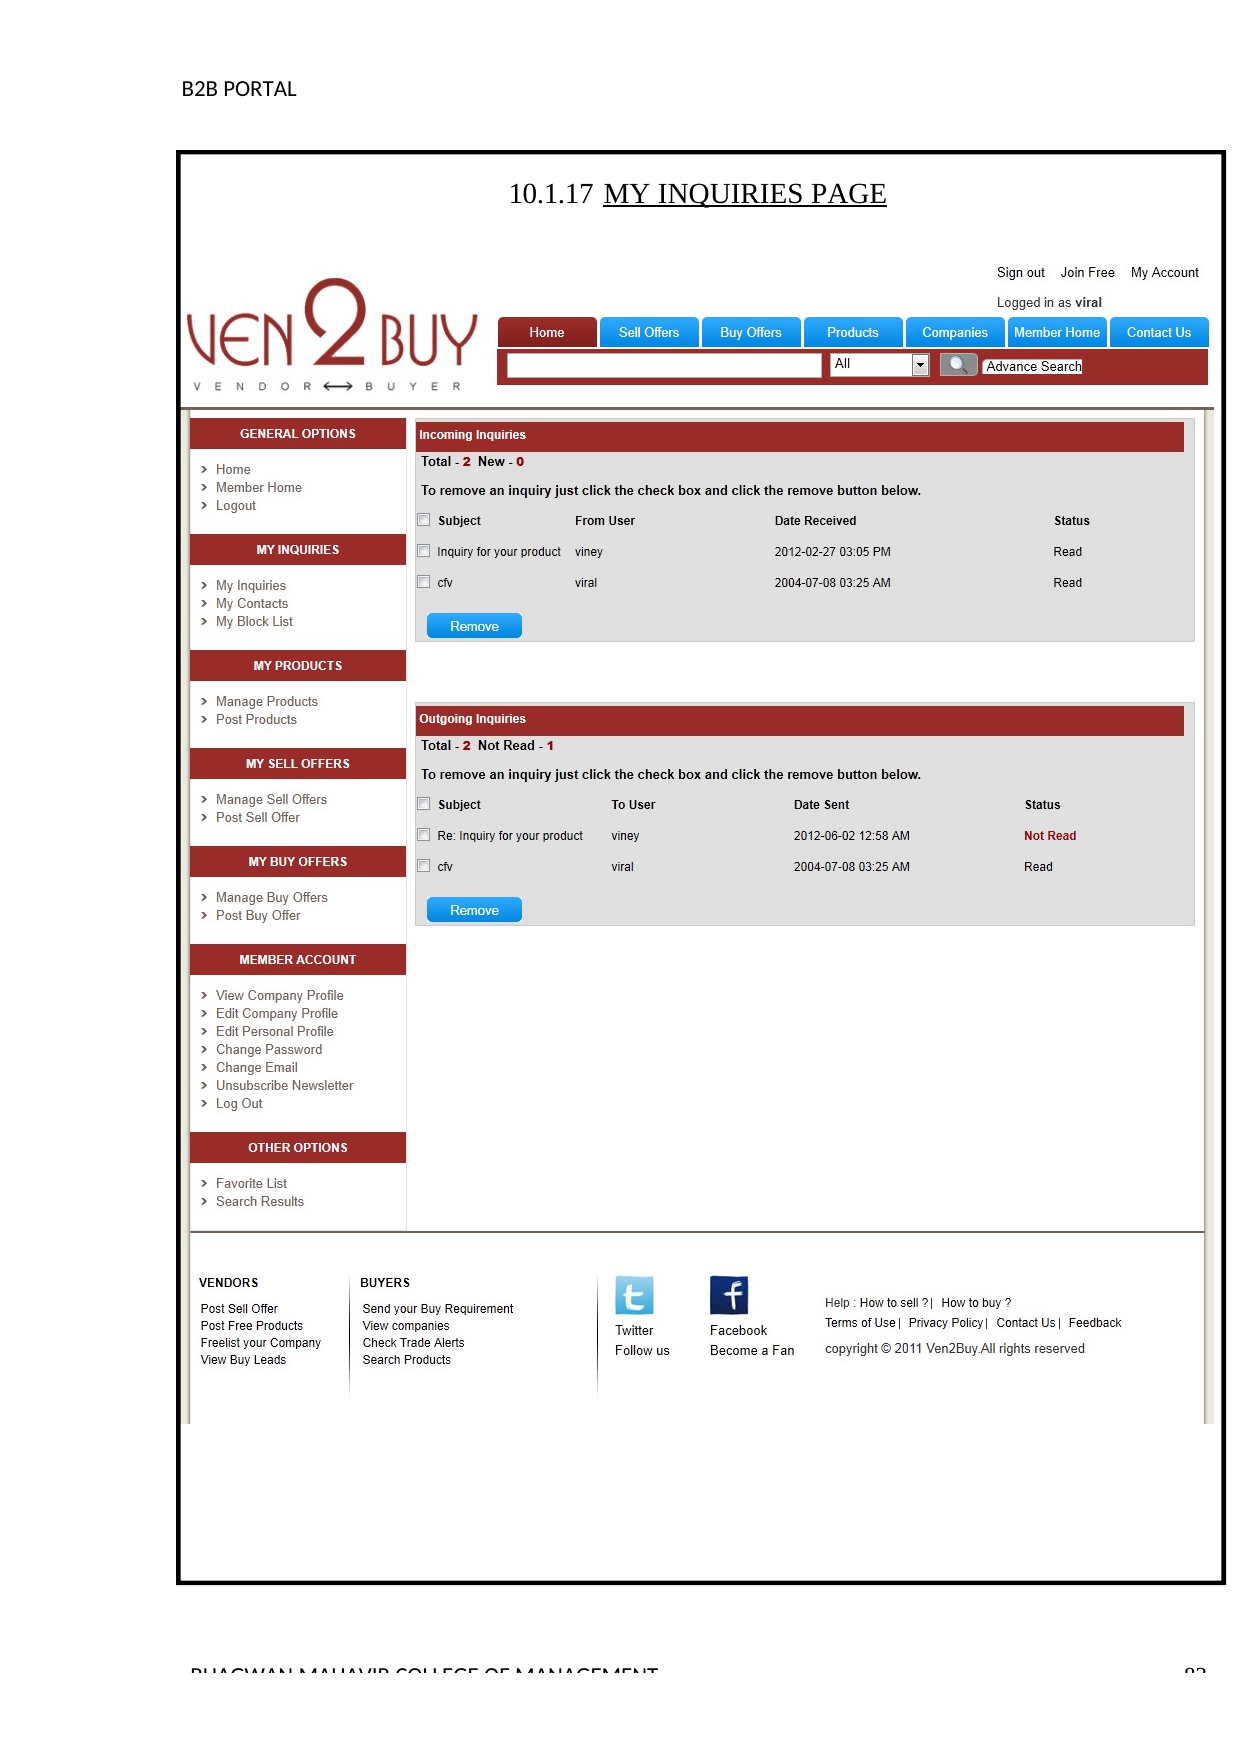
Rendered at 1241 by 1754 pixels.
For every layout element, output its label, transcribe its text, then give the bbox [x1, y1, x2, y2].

list MY INQUIRIES PAGE [508, 176, 1240, 210]
picture [181, 267, 1214, 1424]
